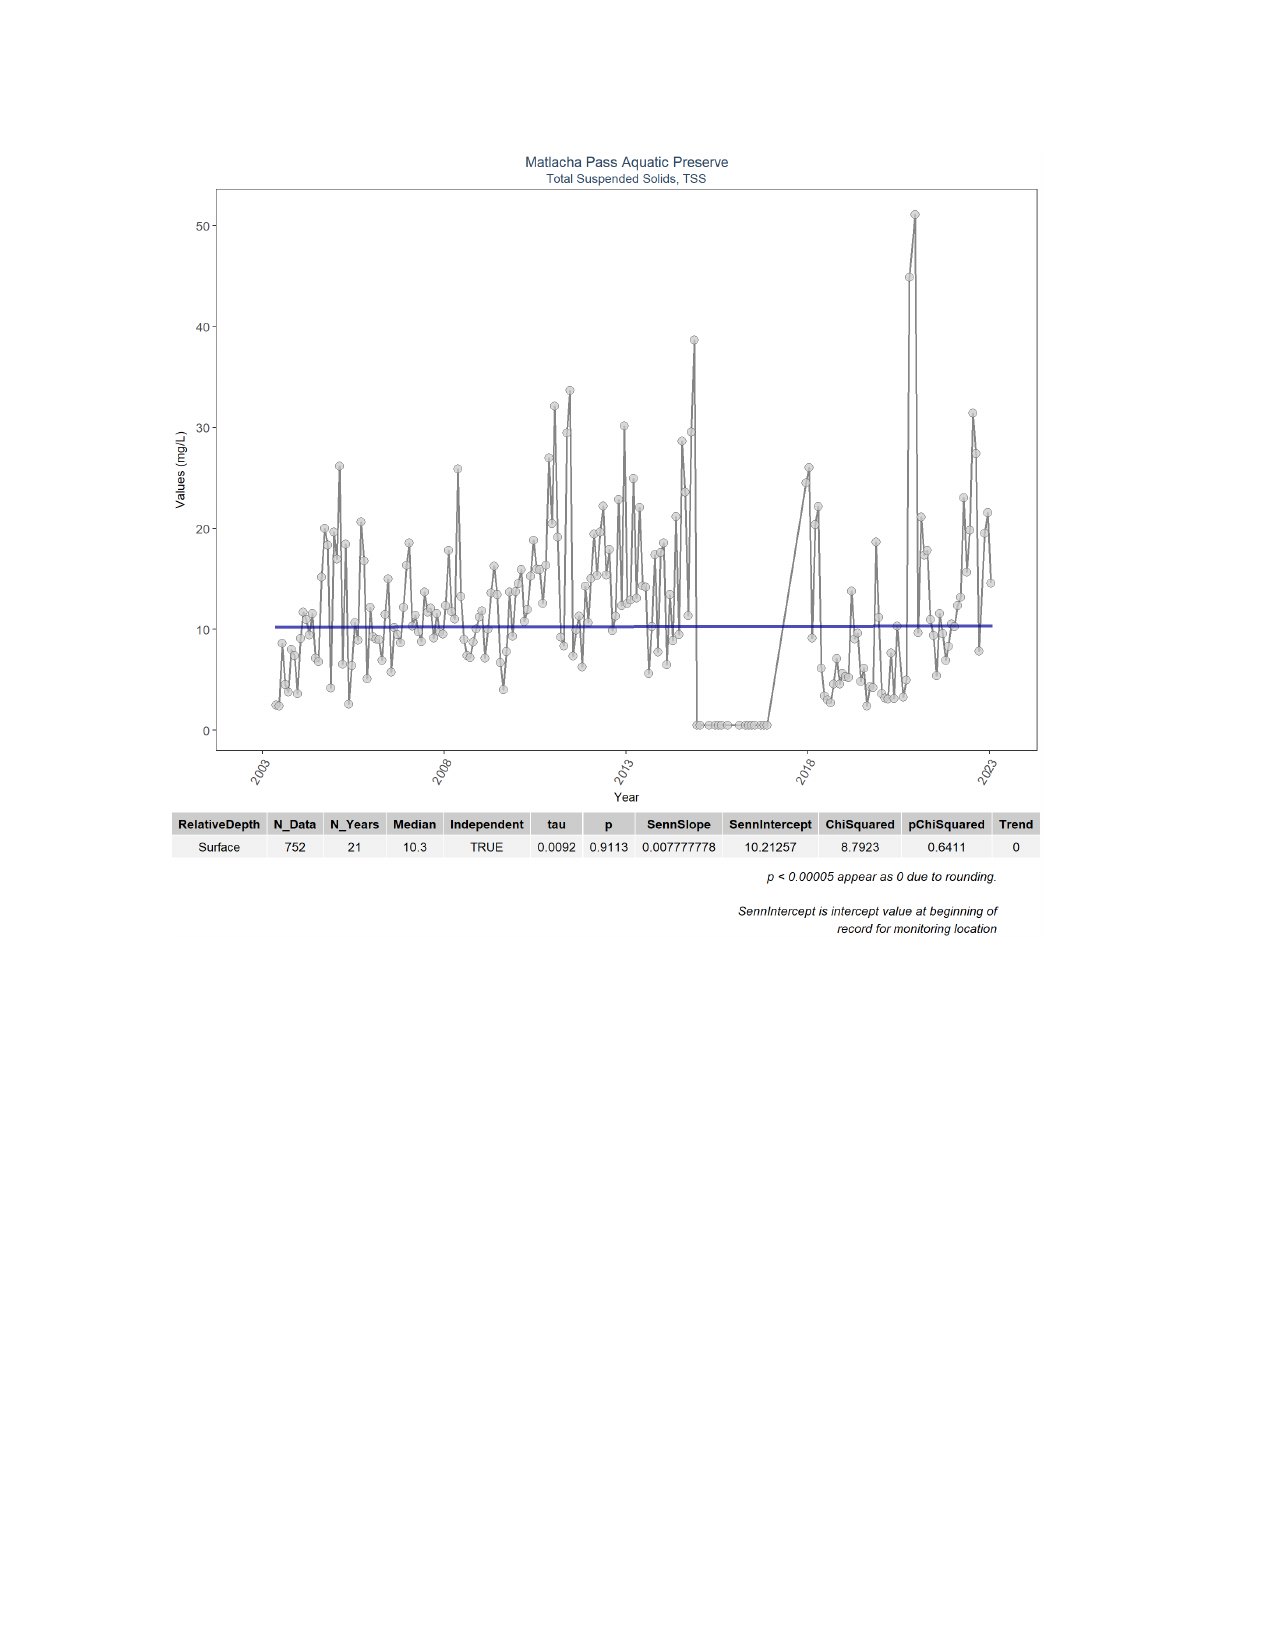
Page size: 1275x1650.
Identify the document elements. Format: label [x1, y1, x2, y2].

picture [168, 150, 1044, 938]
